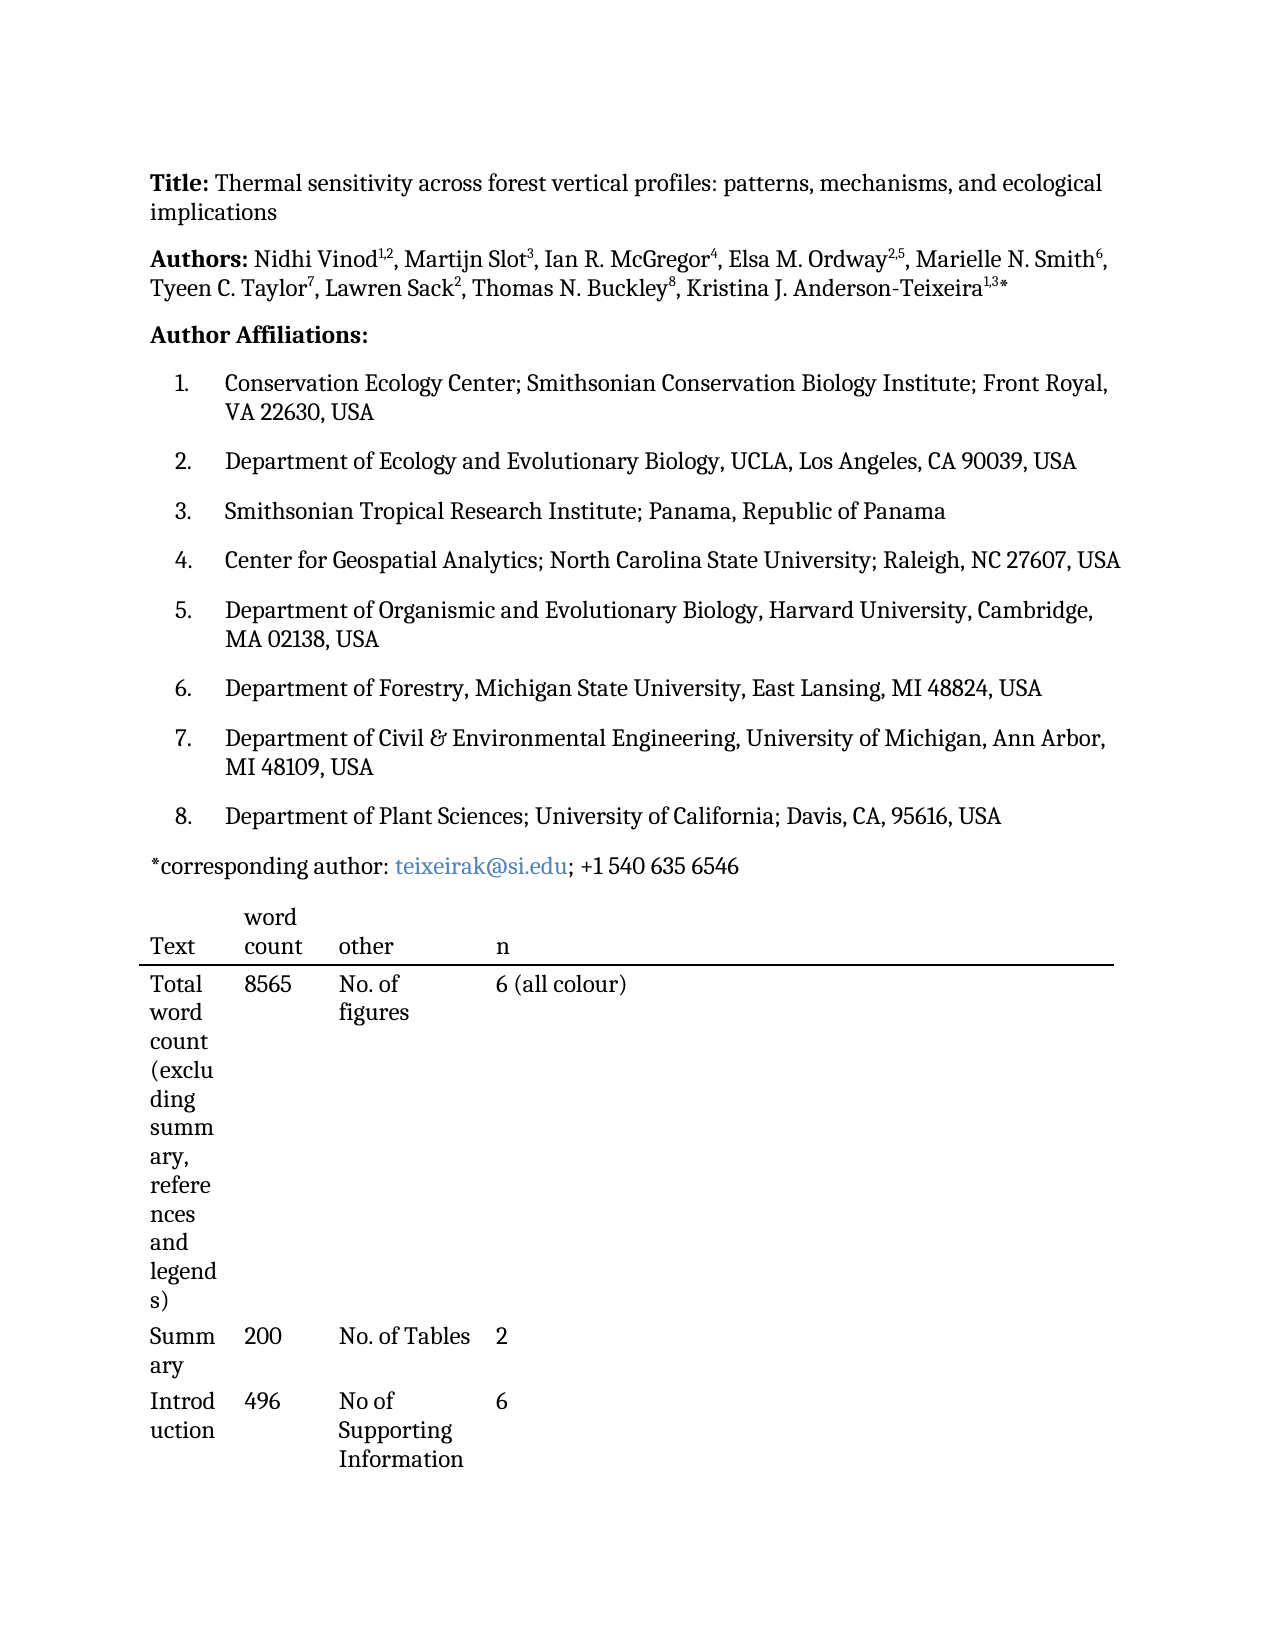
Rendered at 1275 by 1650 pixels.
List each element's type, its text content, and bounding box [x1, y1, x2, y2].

table_cell 200 [233, 1318, 327, 1383]
list Department of Ecology and Evolutionary Biology, UCLA, Los Angeles, CA 90039, USA [175, 447, 1125, 476]
table_cell 2 [485, 1318, 1114, 1383]
table_header word count [233, 899, 327, 964]
list Department of Organismic and Evolutionary Biology, Harvard University, Cambridge, MA 02138, USA [175, 596, 1125, 653]
text Authors: Nidhi Vinod1,2, Martijn Slot3, Ian R. McGregor4, Elsa M. Ordway2,5, Marielle N. Smith6, Tyeen C. Taylor7, Lawren Sack2, Thomas N. Buckley8, Kristina J. Anderson-Teixeira1,3* [150, 245, 1125, 302]
table_header other [328, 899, 484, 964]
list Department of Forestry, Michigan State University, East Lansing, MI 48824, USA [175, 674, 1125, 703]
table_cell Total word count (excluding summary, references and legends) [139, 966, 233, 1318]
table_cell 8565 [233, 966, 327, 1318]
table_cell Summary [139, 1318, 233, 1383]
list Department of Plant Sciences; University of California; Davis, CA, 95616, USA [175, 802, 1125, 831]
table_cell 6 (all colour) [485, 966, 1114, 1318]
text Title: Thermal sensitivity across forest vertical profiles: patterns, mechanisms, and ecological implications [150, 169, 1125, 226]
table_header n [485, 899, 1114, 964]
text *corresponding author: teixeirak@si.edu; +1 540 635 6546 [150, 852, 1125, 880]
table_cell No. of figures [328, 966, 484, 1318]
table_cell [328, 1383, 484, 1473]
list Center for Geospatial Analytics; North Carolina State University; Raleigh, NC 27607, USA [175, 546, 1125, 575]
table_header Text [139, 899, 233, 964]
list Department of Civil & Environmental Engineering, University of Michigan, Ann Arbor, MI 48109, USA [175, 724, 1125, 781]
table_cell No. of Tables [328, 1318, 484, 1383]
table_cell 6 [485, 1383, 1114, 1473]
list Conservation Ecology Center; Smithsonian Conservation Biology Institute; Front Royal, VA 22630, USA [175, 369, 1125, 426]
list Smithsonian Tropical Research Institute; Panama, Republic of Panama [175, 497, 1125, 525]
table_cell 496 [233, 1383, 327, 1473]
text Author Affiliations: [150, 321, 1125, 350]
table_cell Introduction [139, 1383, 233, 1473]
